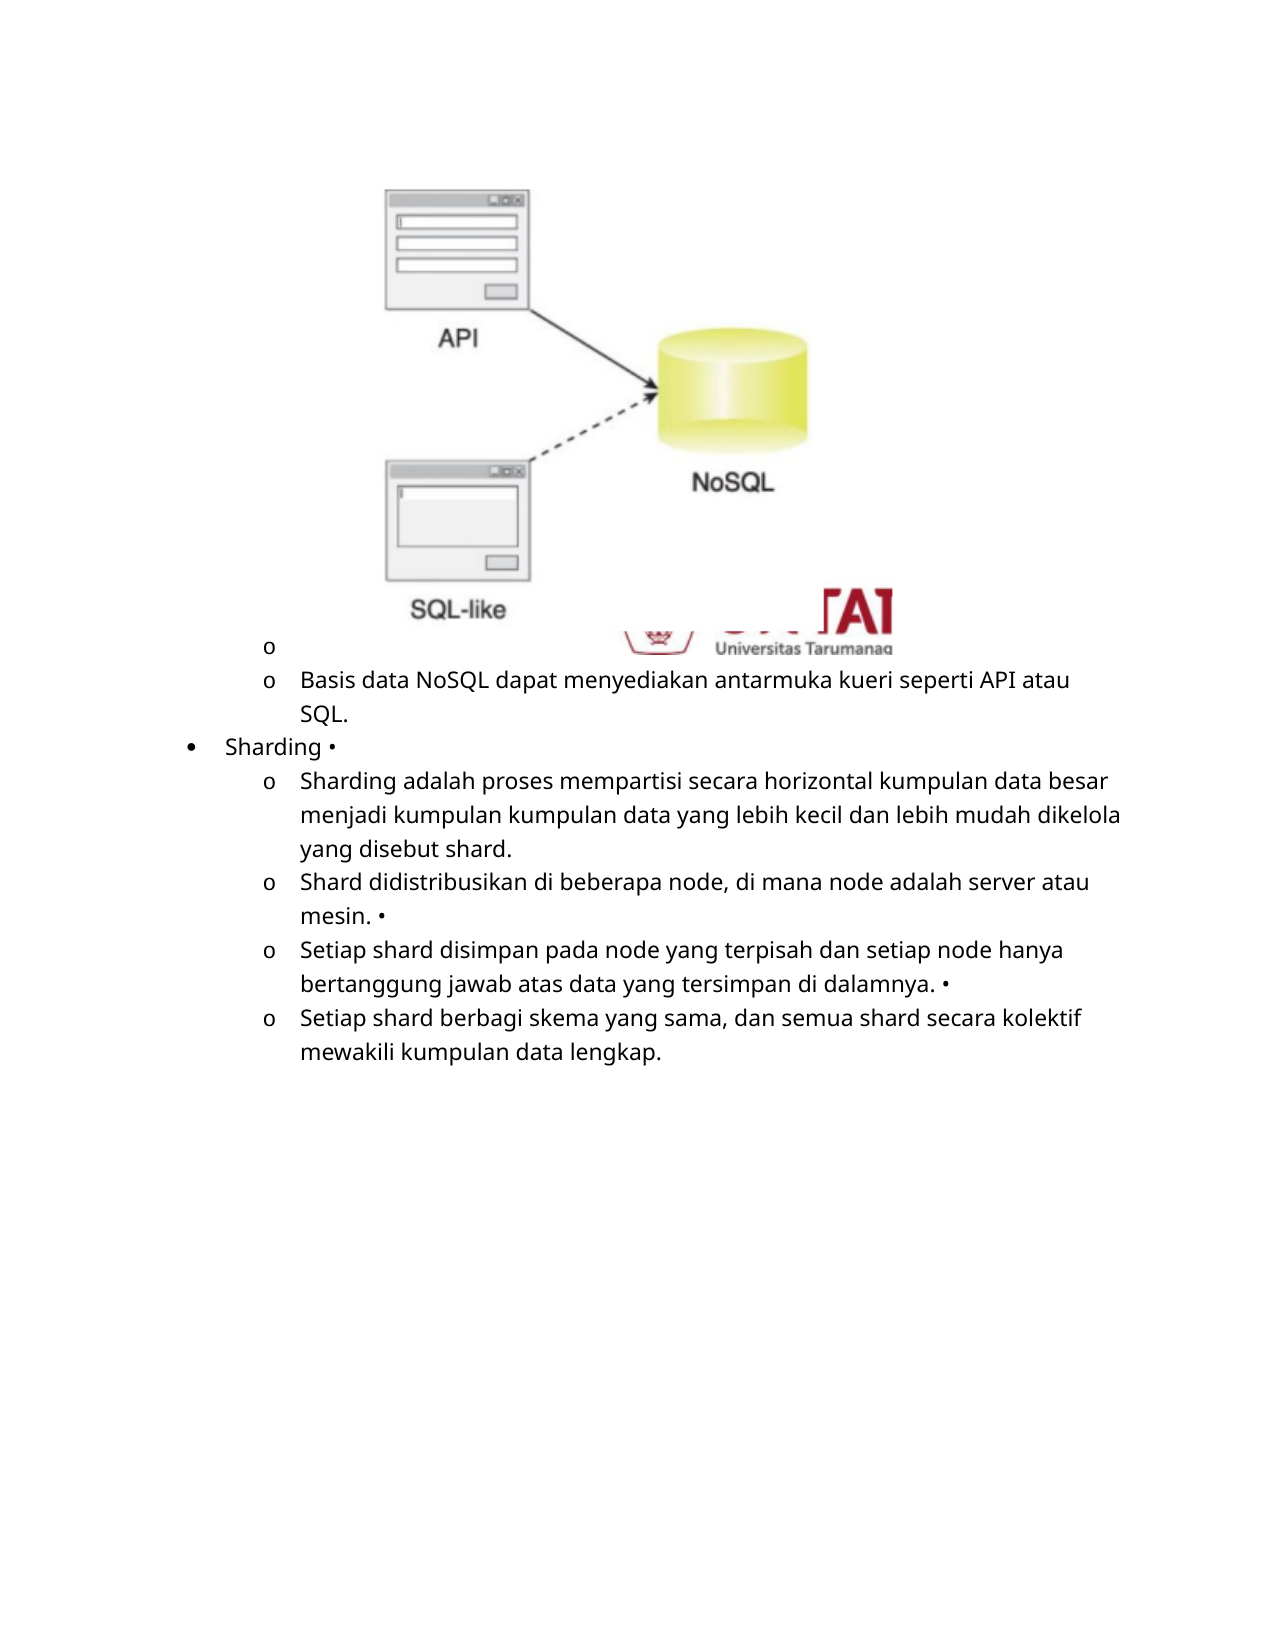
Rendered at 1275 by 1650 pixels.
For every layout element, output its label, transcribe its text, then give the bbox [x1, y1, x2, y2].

list Sharding adalah proses mempartisi secara horizontal kumpulan data besar menjadi kumpulan kumpulan data yang lebih kecil dan lebih mudah dikelola yang disebut shard. [262, 765, 1125, 864]
list Shard didistribusikan di beberapa node, di mana node adalah server atau mesin. • [262, 866, 1125, 931]
list Sharding • [187, 731, 1125, 762]
list Setiap shard disimpan pada node yang terpisah dan setiap node hanya bertanggung jawab atas data yang tersimpan di dalamnya. • [262, 934, 1125, 999]
picture [300, 150, 893, 655]
list Setiap shard berbagi skema yang sama, dan semua shard secara kolektif mewakili kumpulan data lengkap. [262, 1002, 1125, 1067]
list Basis data NoSQL dapat menyediakan antarmuka kueri seperti API atau SQL. [262, 664, 1125, 729]
